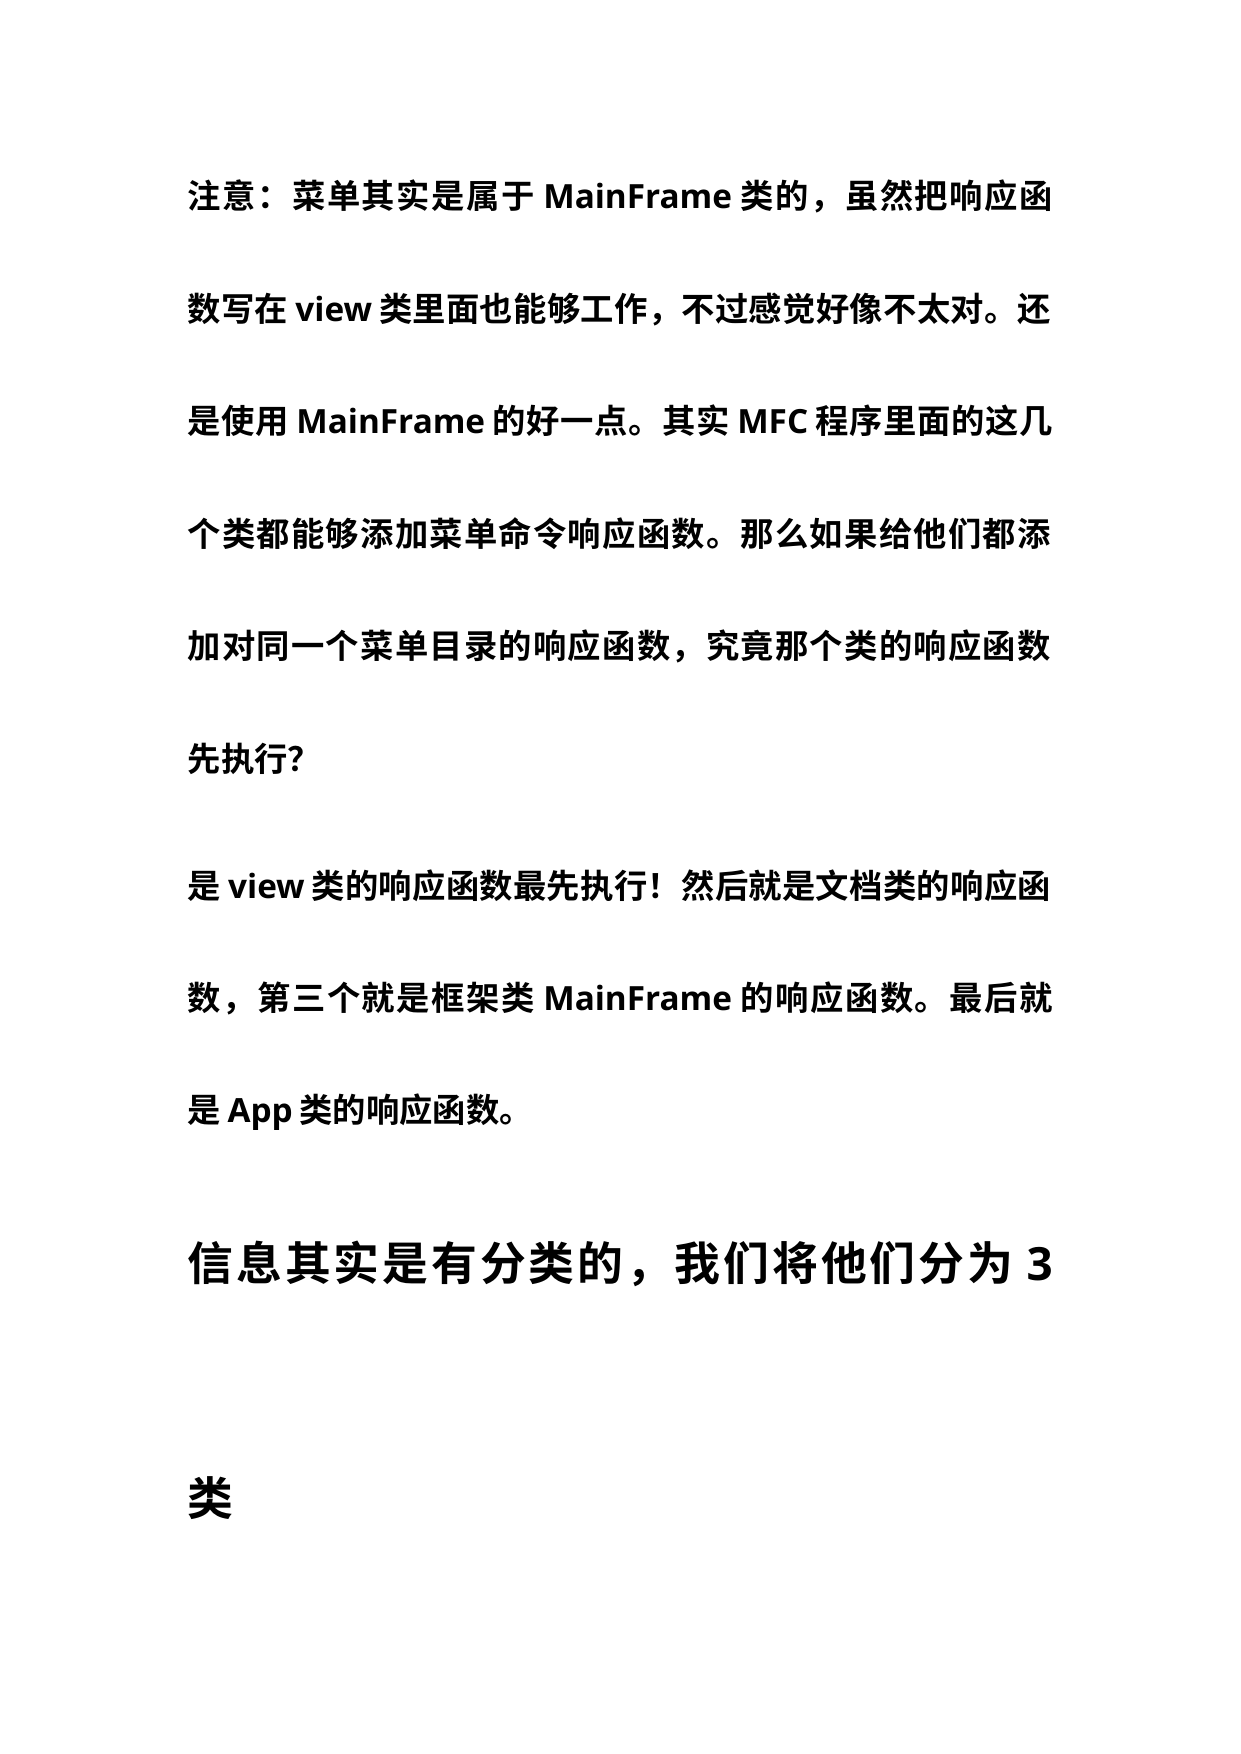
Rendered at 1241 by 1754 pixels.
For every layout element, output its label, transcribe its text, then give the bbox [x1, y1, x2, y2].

subtitle 注意：菜单其实是属于MainFrame类的，虽然把响应函数写在view类里面也能够工作，不过感觉好像不太对。还是使用MainFrame的好一点。其实MFC程序里面的这几个类都能够添加菜单命令响应函数。那么如果给他们都添加对同一个菜单目录的响应函数，究竟那个类的响应函数先执行？ [187, 162, 1053, 789]
subtitle 信息其实是有分类的，我们将他们分为3类 [187, 1212, 1053, 1544]
subtitle 是view类的响应函数最先执行！然后就是文档类的响应函数，第三个就是框架类MainFrame的响应函数。最后就是App类的响应函数。 [187, 851, 1053, 1141]
